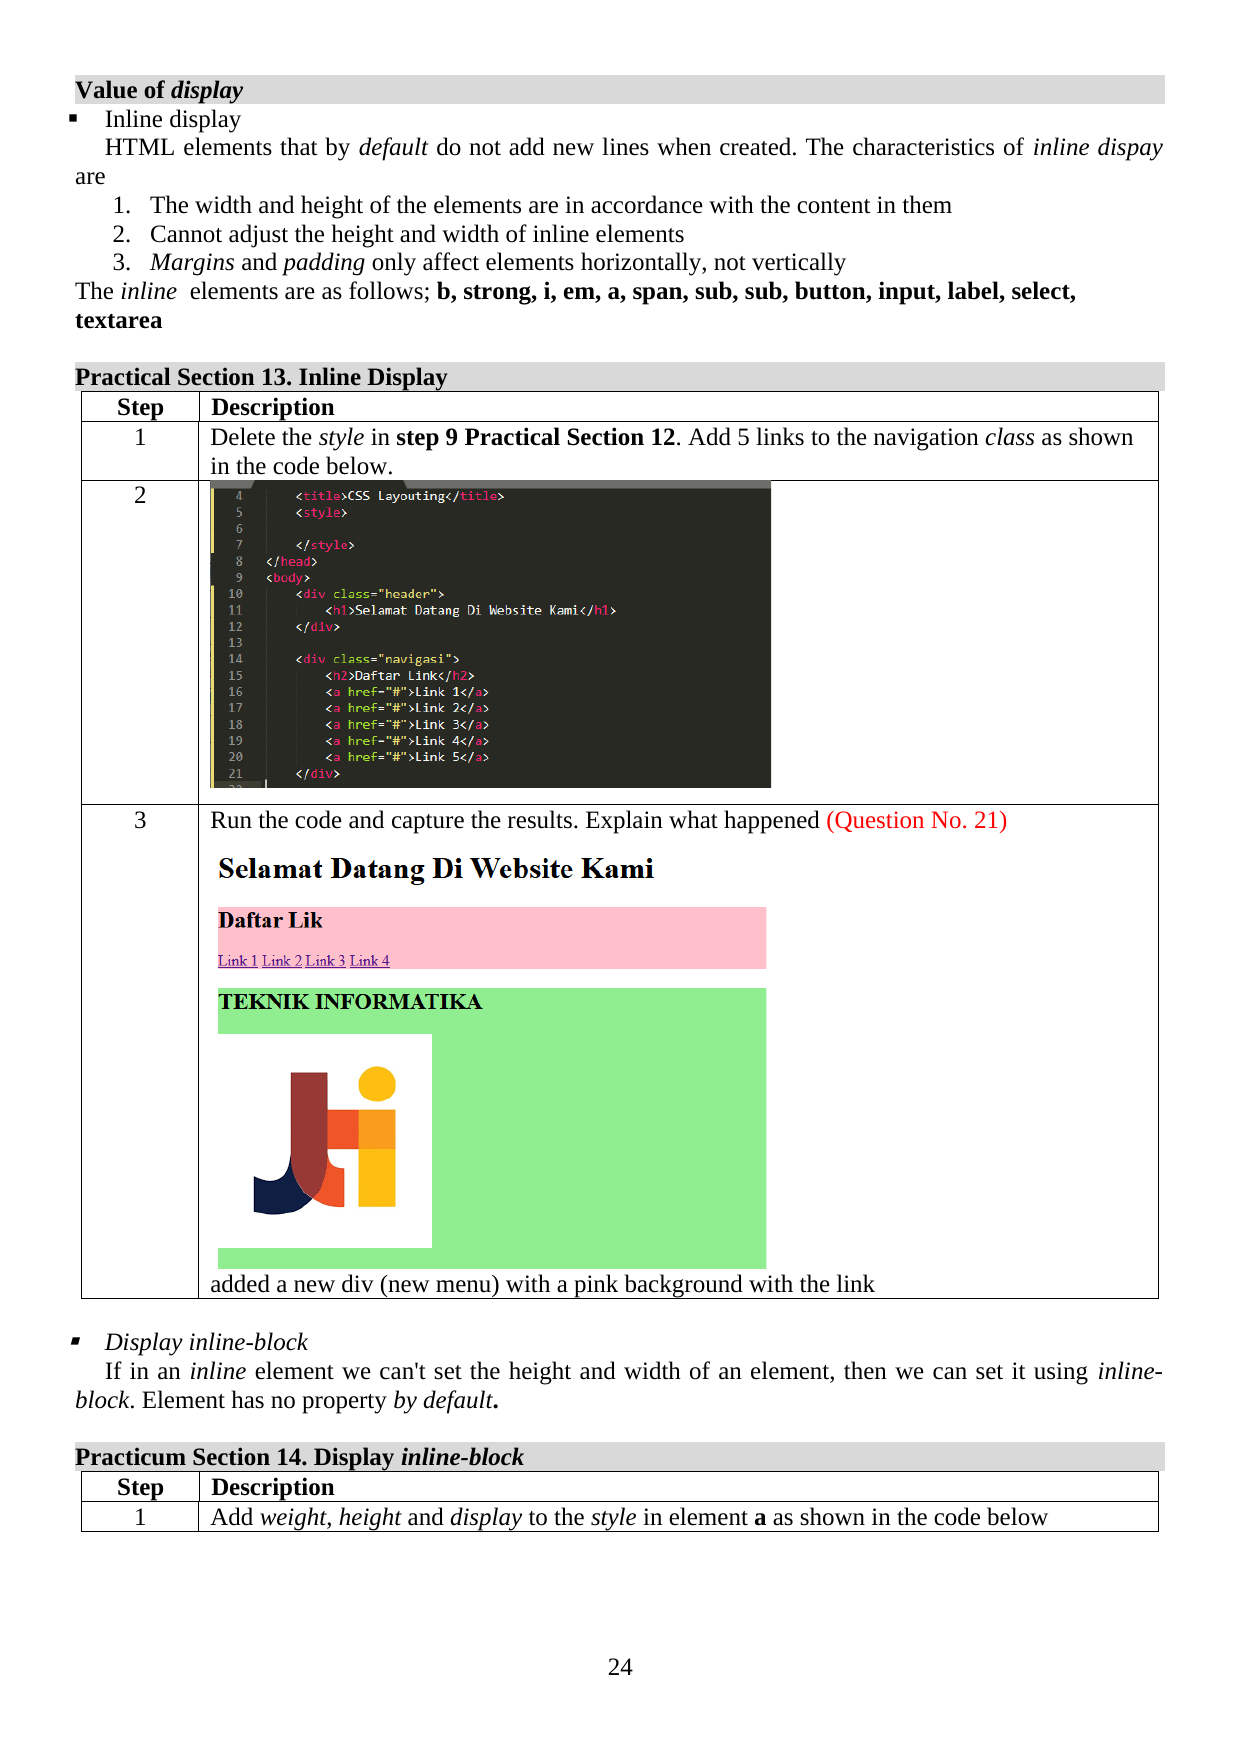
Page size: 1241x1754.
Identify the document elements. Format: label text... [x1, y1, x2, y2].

text The inline elements are as follows; b, strong, i, em, a, span, sub, sub, button, input, label, select, textarea [75, 276, 1165, 334]
table_header Step [82, 1472, 199, 1501]
picture [210, 834, 767, 1269]
table_header Description [200, 1472, 1158, 1501]
table_cell 1 [82, 1502, 198, 1531]
text HTML elements that by default do not add new lines when created. The characteristics of inline dispay are [75, 132, 1165, 190]
list Inline display [67, 104, 1165, 132]
table_header Description [200, 392, 1158, 421]
table_cell Add weight, height and display to the style in element a as shown in the code below [199, 1502, 1158, 1531]
text Practicum Section 14. Display inline-block [75, 1442, 1165, 1471]
table_header Step [82, 392, 199, 421]
table_cell Delete the style in step 9 Practical Section 12. Add 5 links to the navigation class as shown in the code below. [199, 422, 1158, 479]
list The width and height of the elements are in accordance with the content in them [112, 190, 1165, 219]
picture [210, 480, 772, 788]
text If in an inline element we can't set the height and width of an element, then we can set it using inline-block. Element has no property by default. [75, 1356, 1165, 1414]
text Practical Section 13. Inline Display [75, 362, 1165, 391]
table_cell 3 [82, 805, 198, 1298]
table_cell [199, 481, 1158, 804]
table_cell 1 [82, 422, 198, 479]
list Display inline-block [67, 1327, 1165, 1356]
table_cell 2 [82, 481, 198, 804]
text Value of display [75, 75, 1165, 104]
table_cell Run the code and capture the results. Explain what happened (Question No. 21) added a new div (new menu) with a pink background with the link [199, 805, 1158, 1298]
list Margins and padding only affect elements horizontally, not vertically [112, 247, 1165, 276]
list Cannot adjust the height and width of inline elements [112, 219, 1165, 247]
